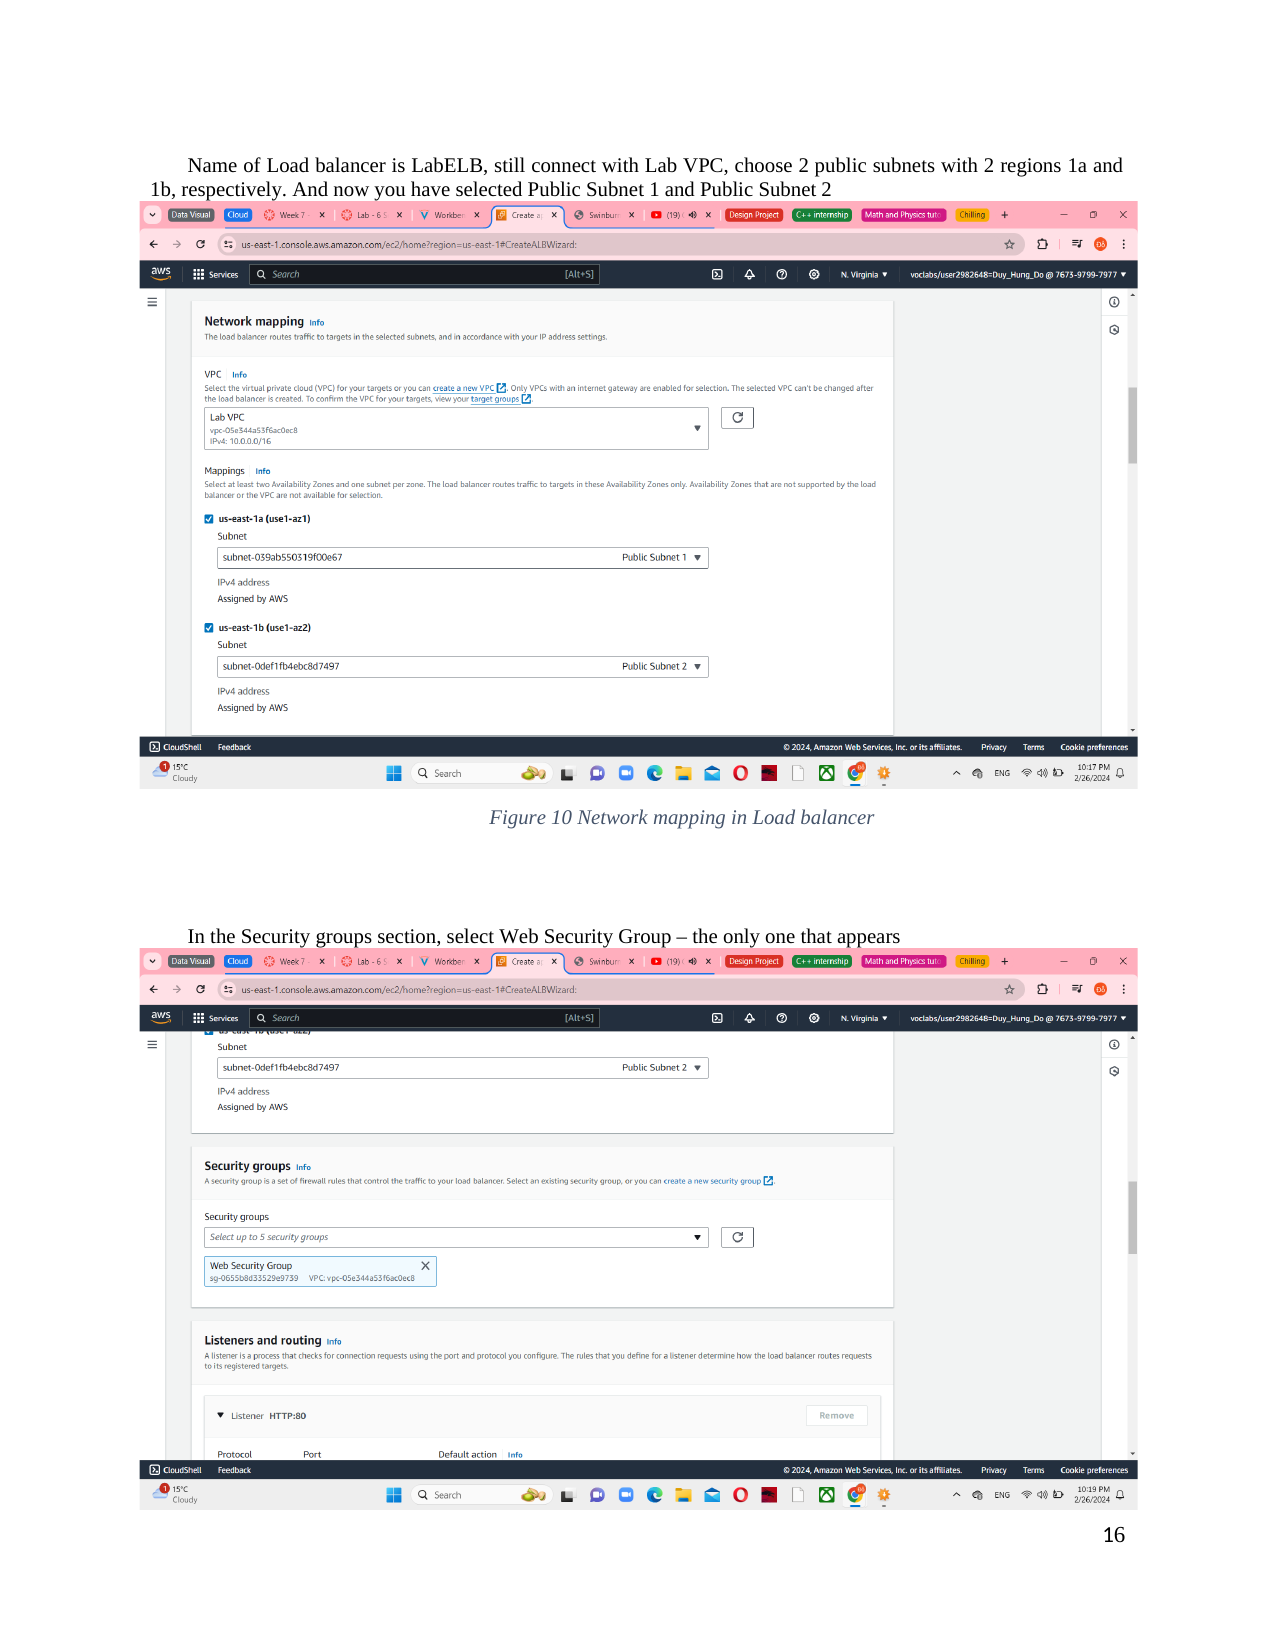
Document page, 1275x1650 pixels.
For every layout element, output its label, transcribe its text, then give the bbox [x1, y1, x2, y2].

picture [139, 201, 1138, 789]
text In the Security groups section, select Web Security Group – the only one that appears [150, 924, 1125, 948]
text Name of Load balancer is LabELB, still connect with Lab VPC, choose 2 public subnets with 2 regions 1a and 1b, respectively. And now you have selected Public Subnet 1 and Public Subnet 2 [150, 153, 1125, 201]
picture [139, 948, 1138, 1510]
text Figure 10 Network mapping in Load balancer [226, 805, 1137, 829]
